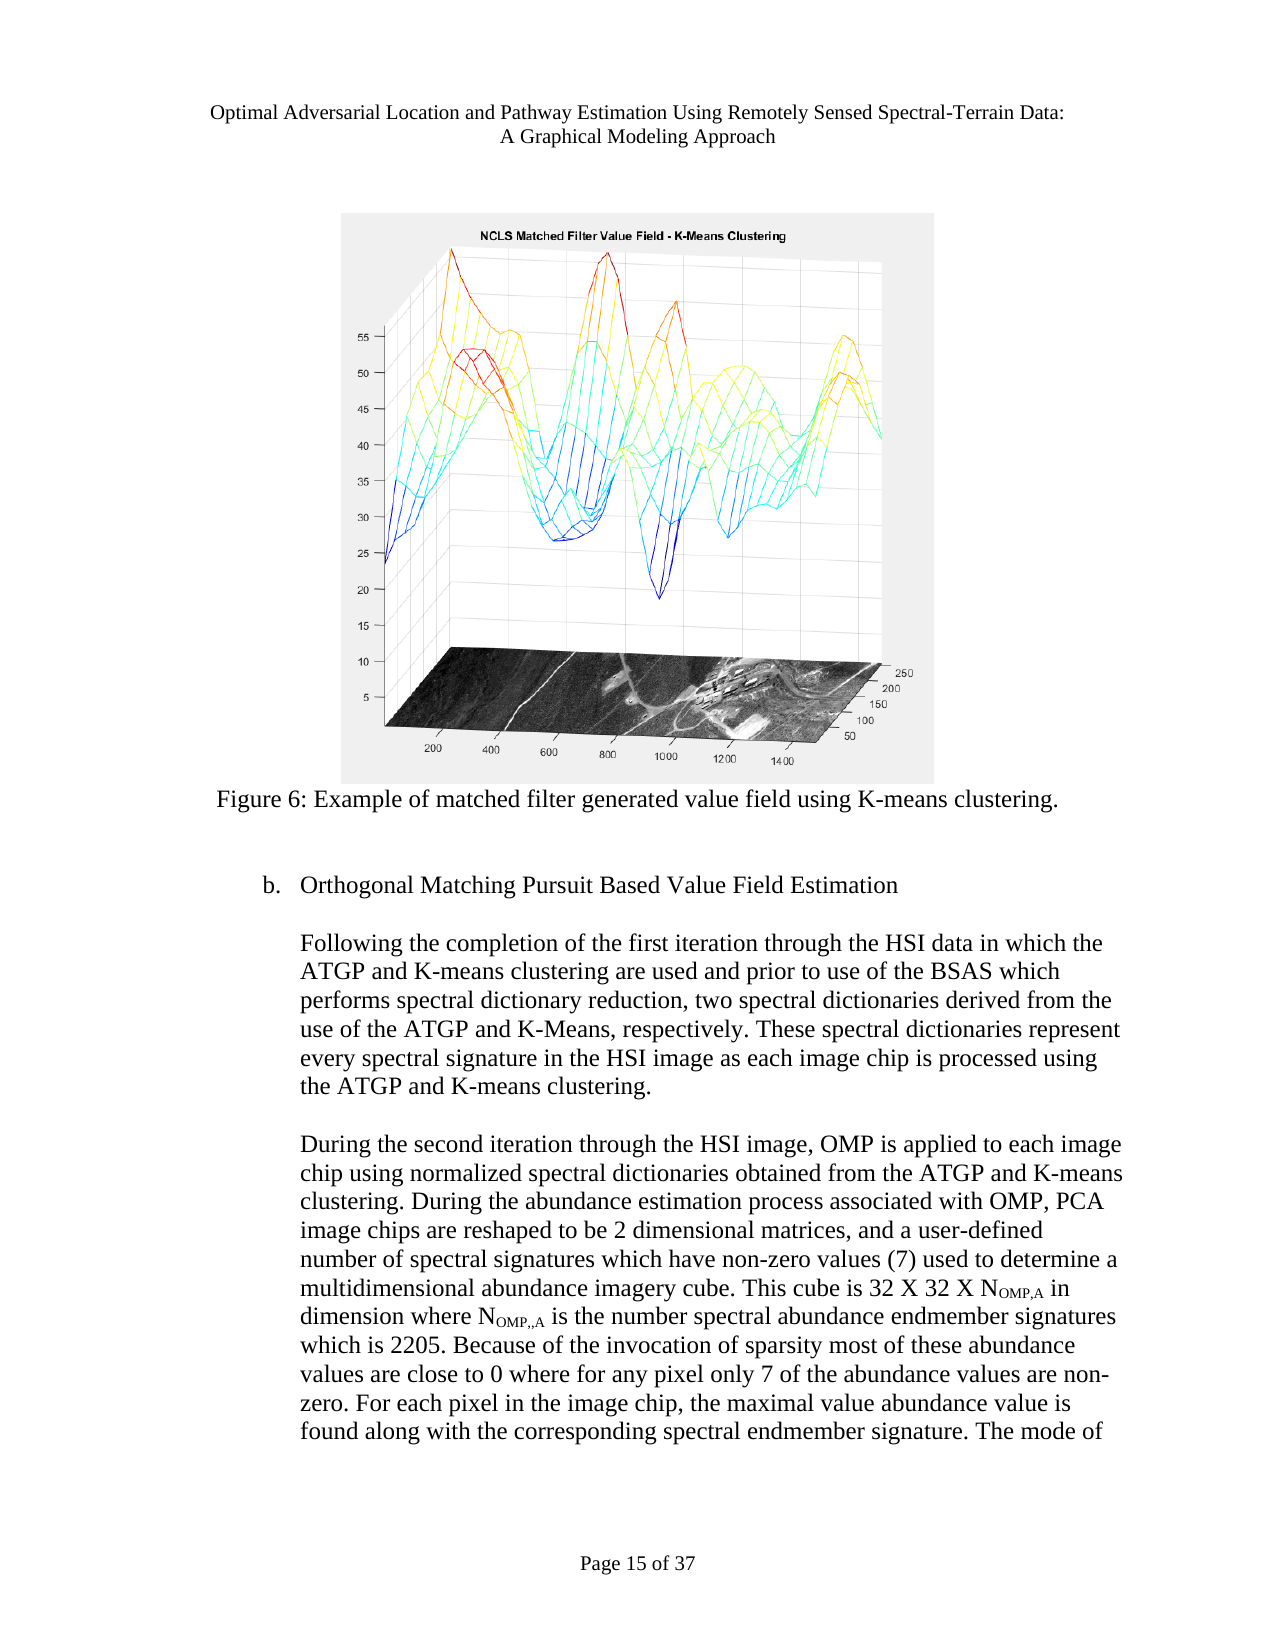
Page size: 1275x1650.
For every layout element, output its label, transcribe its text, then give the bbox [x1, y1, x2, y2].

picture [340, 213, 935, 784]
list Orthogonal Matching Pursuit Based Value Field Estimation [262, 870, 1125, 899]
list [300, 1129, 1125, 1445]
list Figure 6: Example of matched filter generated value field using K-means clustering. [150, 784, 1125, 813]
list Following the completion of the first iteration through the HSI data in which the ATGP and K-means clustering are used and prior to use of the BSAS which performs spectral dictionary reduction, two spectral dictionaries derived from the use of the ATGP and K-Means, respectively. These spectral dictionaries represent every spectral signature in the HSI image as each image chip is processed using the ATGP and K-means clustering. [300, 928, 1125, 1100]
